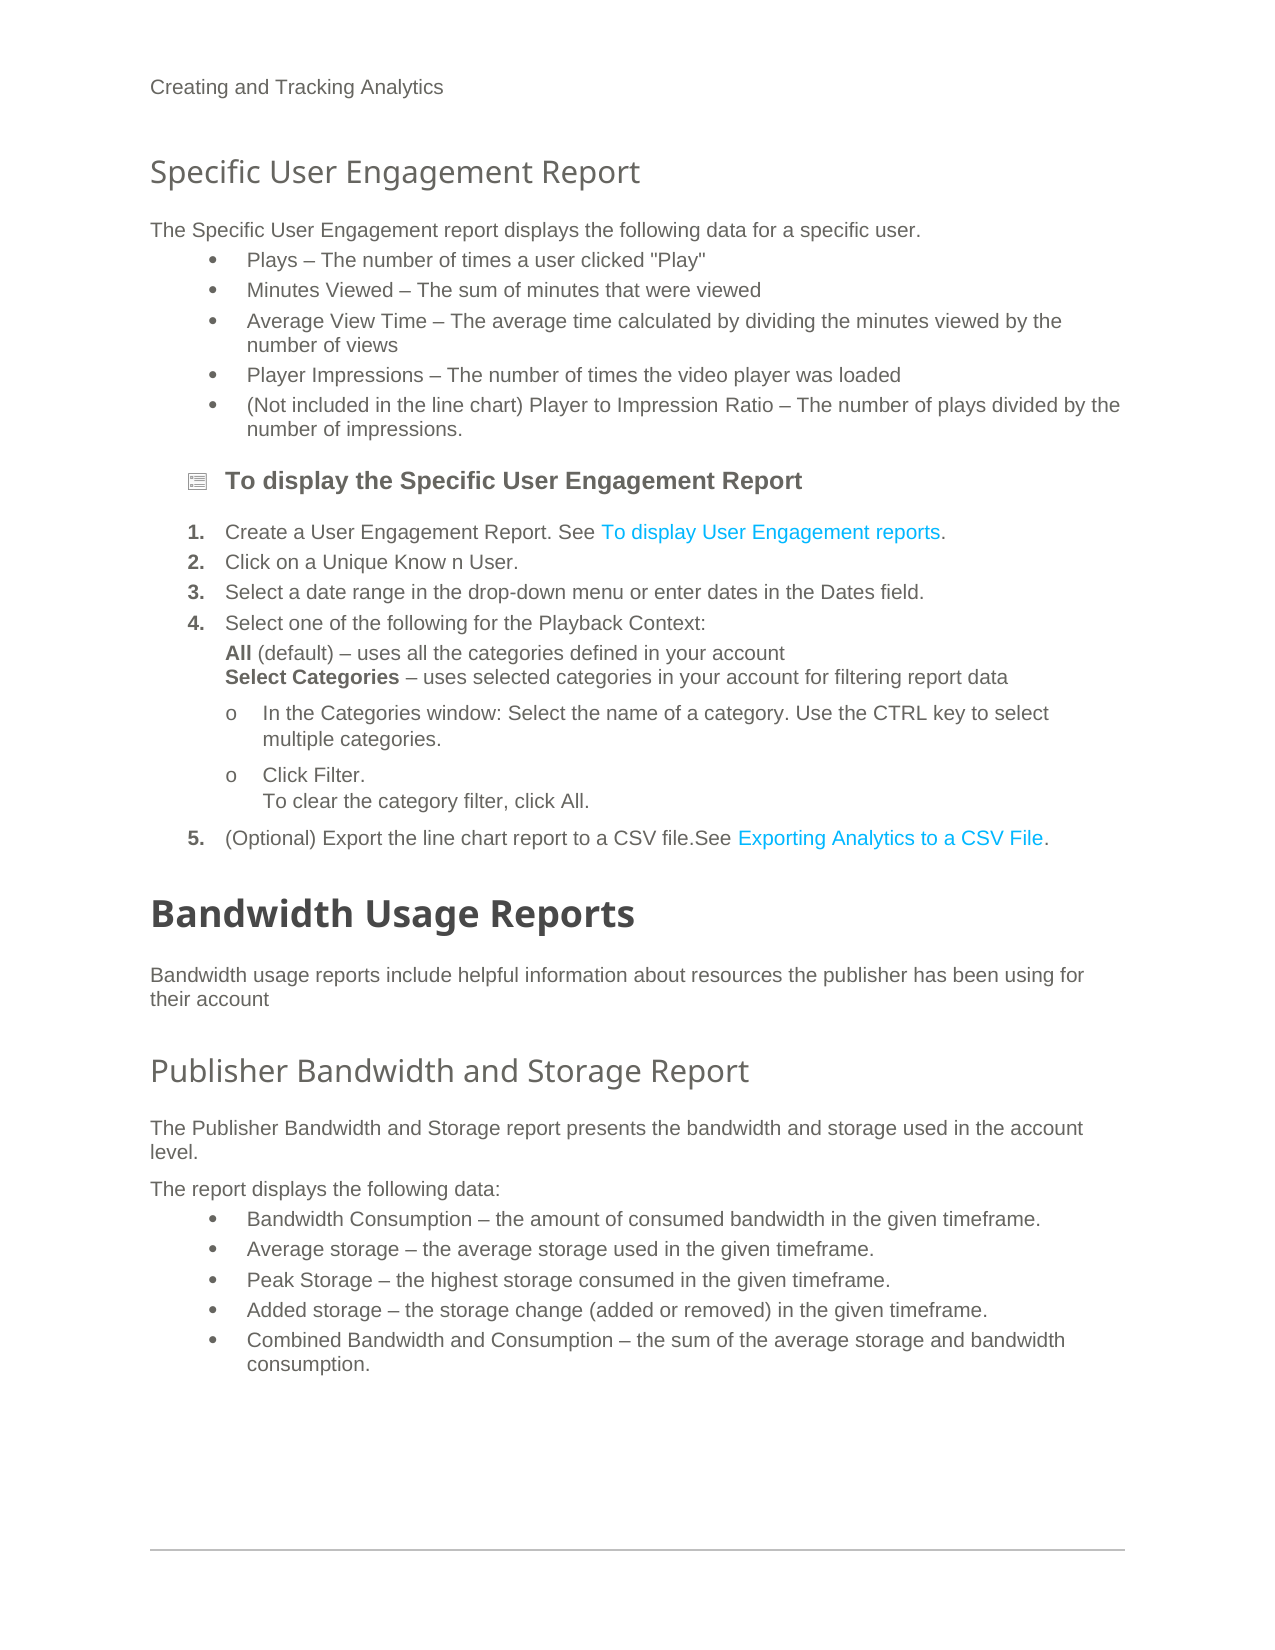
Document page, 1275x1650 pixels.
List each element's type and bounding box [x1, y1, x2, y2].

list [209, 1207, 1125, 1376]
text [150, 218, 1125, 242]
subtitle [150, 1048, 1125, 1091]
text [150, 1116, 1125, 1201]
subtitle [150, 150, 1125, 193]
picture [188, 473, 208, 490]
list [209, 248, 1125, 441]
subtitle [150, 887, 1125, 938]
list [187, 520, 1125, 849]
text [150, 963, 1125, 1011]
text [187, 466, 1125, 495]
